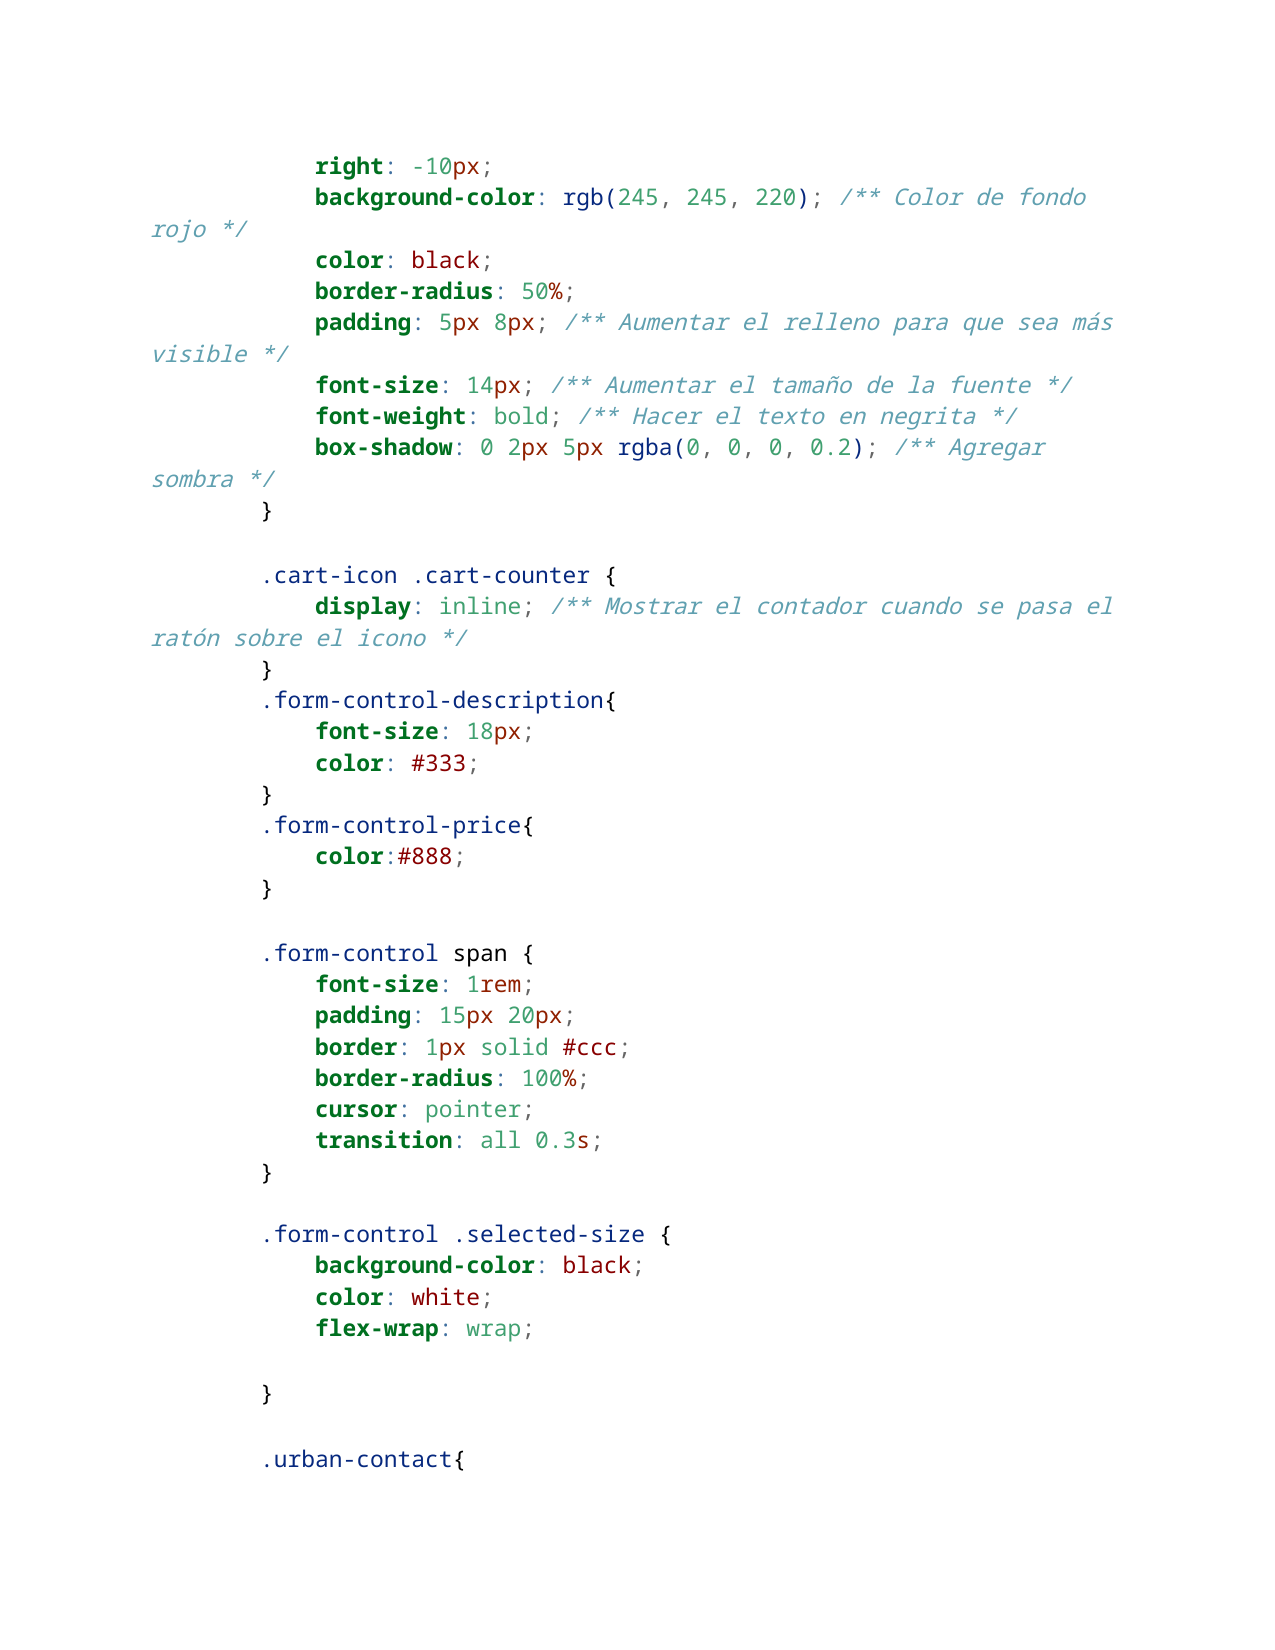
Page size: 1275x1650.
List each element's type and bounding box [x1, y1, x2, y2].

text [150, 150, 1125, 1474]
